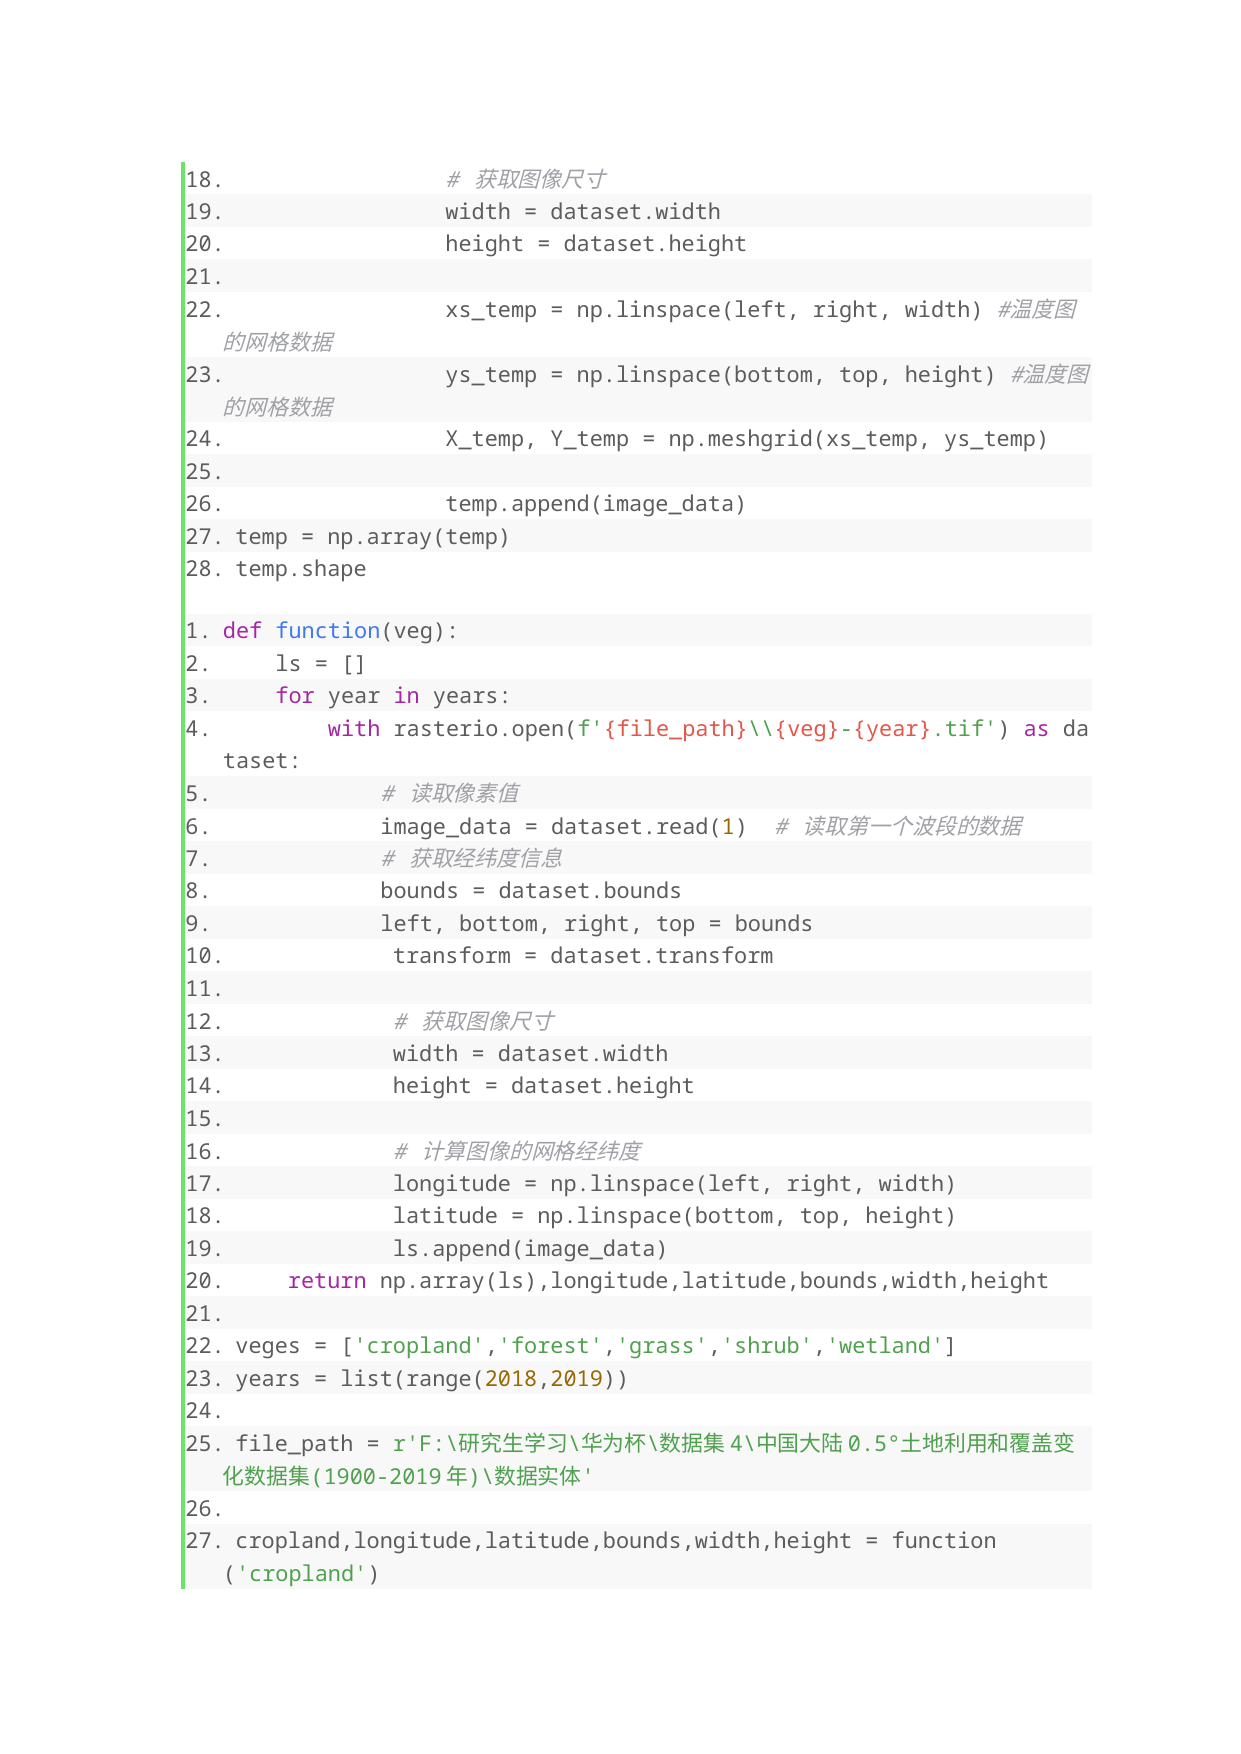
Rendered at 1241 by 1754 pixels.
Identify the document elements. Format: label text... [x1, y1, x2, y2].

list # 读取像素值 [185, 776, 1092, 809]
list xs_temp = np.linspace(left, right, width) #温度图的网格数据 [185, 292, 1092, 357]
list veges = ['cropland','forest','grass','shrub','wetland'] [185, 1329, 1092, 1361]
list def function(veg): [185, 614, 1092, 646]
list bounds = dataset.bounds [185, 874, 1092, 906]
list transform = dataset.transform [185, 939, 1092, 971]
list years = list(range(2018,2019)) [185, 1361, 1092, 1394]
list ys_temp = np.linspace(bottom, top, height) #温度图的网格数据 [185, 357, 1092, 422]
list temp.shape [185, 552, 1092, 584]
list X_temp, Y_temp = np.meshgrid(xs_temp, ys_temp) [185, 422, 1092, 454]
list with rasterio.open(f'{file_path}\\{veg}-{year}.tif') as dataset: [185, 711, 1092, 776]
list # 获取图像尺寸 [185, 162, 1092, 194]
list temp.append(image_data) [185, 487, 1092, 519]
list ls = [] [185, 646, 1092, 679]
list height = dataset.height [185, 1069, 1092, 1101]
list left, bottom, right, top = bounds [185, 906, 1092, 939]
list # 获取经纬度信息 [185, 841, 1092, 874]
list return np.array(ls),longitude,latitude,bounds,width,height [185, 1264, 1092, 1296]
list # 获取图像尺寸 [185, 1004, 1092, 1036]
list longitude = np.linspace(left, right, width) [185, 1166, 1092, 1199]
list for year in years: [185, 679, 1092, 711]
list height = dataset.height [185, 227, 1092, 259]
list width = dataset.width [185, 194, 1092, 227]
list # 计算图像的网格经纬度 [185, 1134, 1092, 1166]
list ls.append(image_data) [185, 1231, 1092, 1264]
list cropland,longitude,latitude,bounds,width,height = function('cropland') [185, 1524, 1092, 1589]
list image_data = dataset.read(1) # 读取第一个波段的数据 [185, 809, 1092, 841]
list width = dataset.width [185, 1036, 1092, 1069]
list latitude = np.linspace(bottom, top, height) [185, 1199, 1092, 1231]
list file_path = r'F:\研究生学习\华为杯\数据集4\中国大陆0.5°土地利用和覆盖变化数据集(1900-2019年)\数据实体' [185, 1426, 1092, 1491]
list temp = np.array(temp) [185, 519, 1092, 552]
